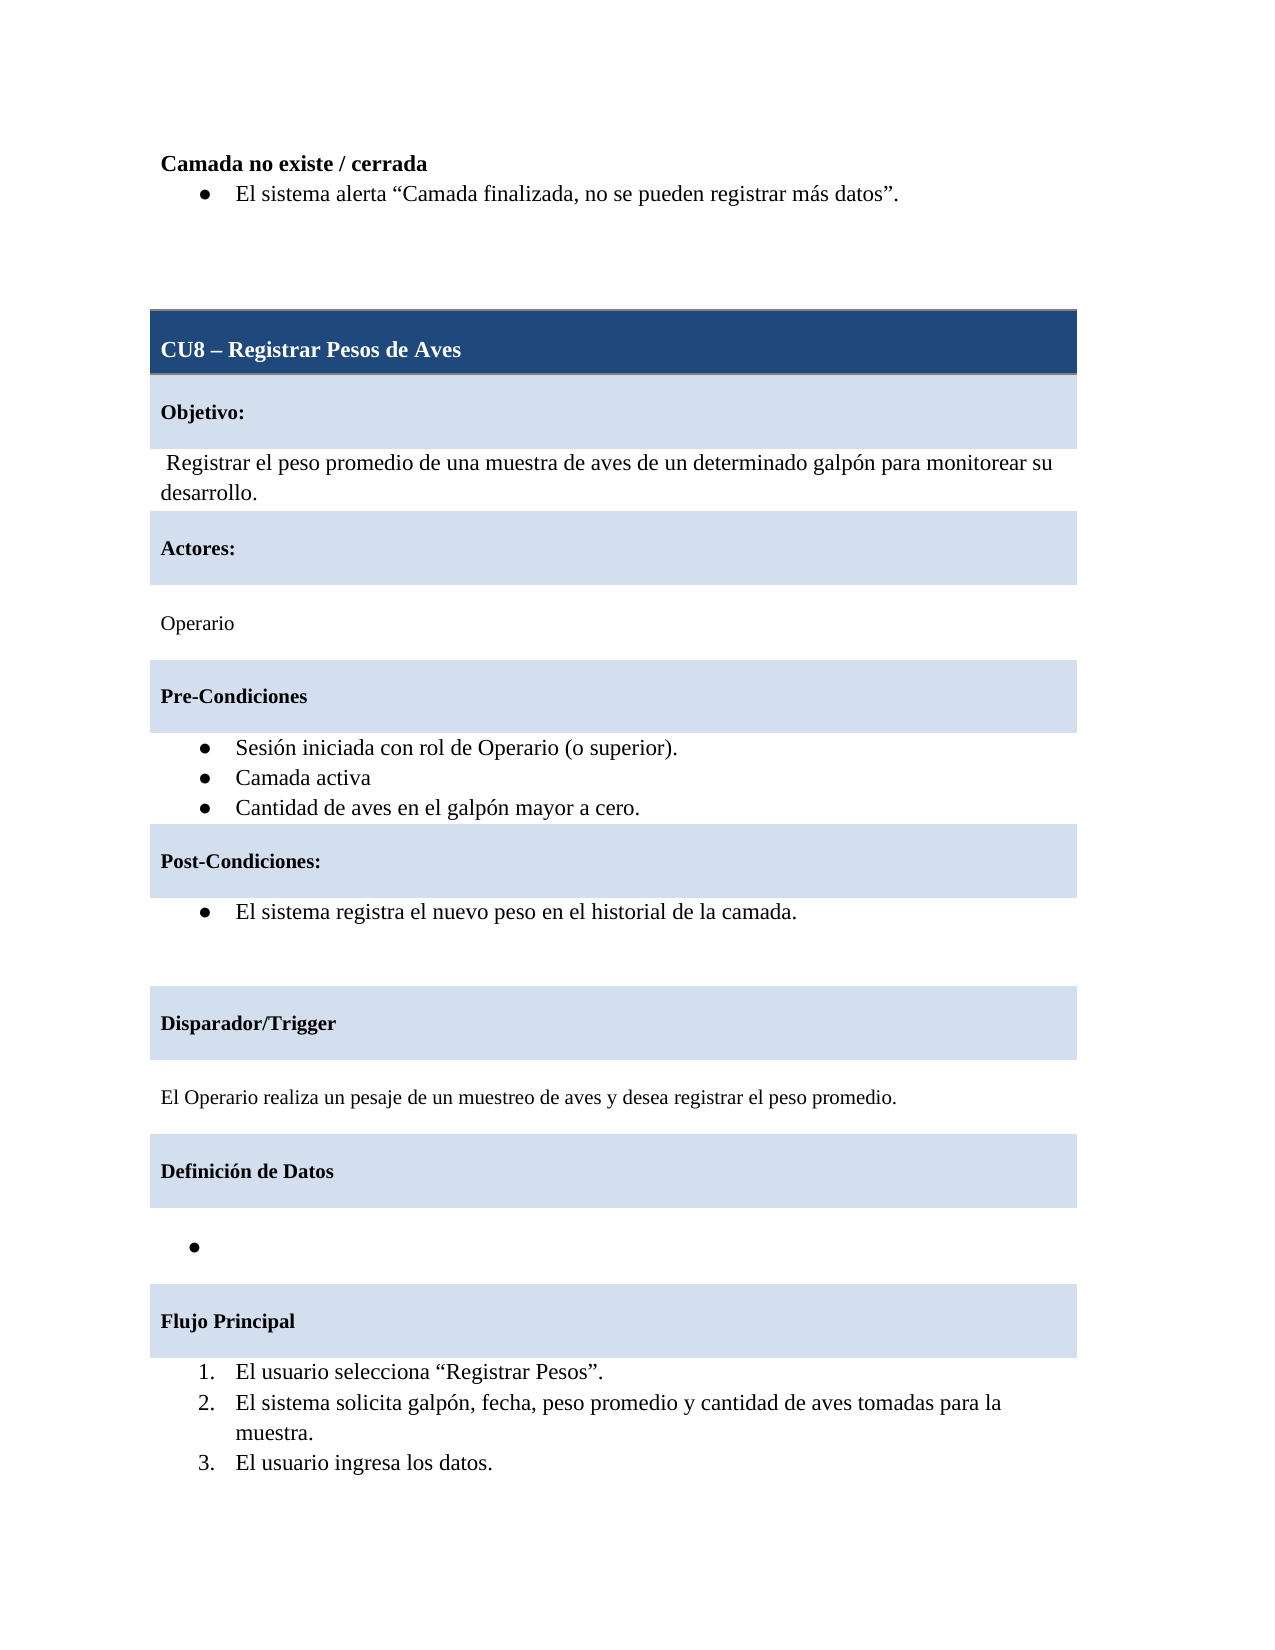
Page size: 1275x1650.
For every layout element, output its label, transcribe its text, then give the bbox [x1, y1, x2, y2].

table_cell El Operario realiza un pesaje de un muestreo de aves y desea registrar el peso promedio. [150, 1060, 1077, 1134]
table_cell Sesión iniciada con rol de Operario (o superior). Camada activa Cantidad de aves en el galpón mayor a cero. [150, 734, 1077, 824]
table_cell Actores: [150, 511, 1077, 585]
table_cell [150, 1358, 1077, 1500]
table_cell Definición de Datos [150, 1134, 1077, 1208]
table_cell Objetivo: [150, 375, 1077, 449]
table_cell Pre-Condiciones [150, 660, 1077, 733]
table_header CU8 – Registrar Pesos de Aves [150, 311, 1077, 373]
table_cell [150, 150, 1077, 234]
table_cell Disparador/Trigger [150, 986, 1077, 1060]
table_cell El sistema registra el nuevo peso en el historial de la camada. [150, 898, 1077, 986]
table_cell Post-Condiciones: [150, 824, 1077, 898]
table_cell Operario [150, 585, 1077, 659]
table_header Flujo Principal [150, 1284, 1077, 1358]
table_cell Registrar el peso promedio de una muestra de aves de un determinado galpón para monitorear su desarrollo. [150, 449, 1077, 511]
